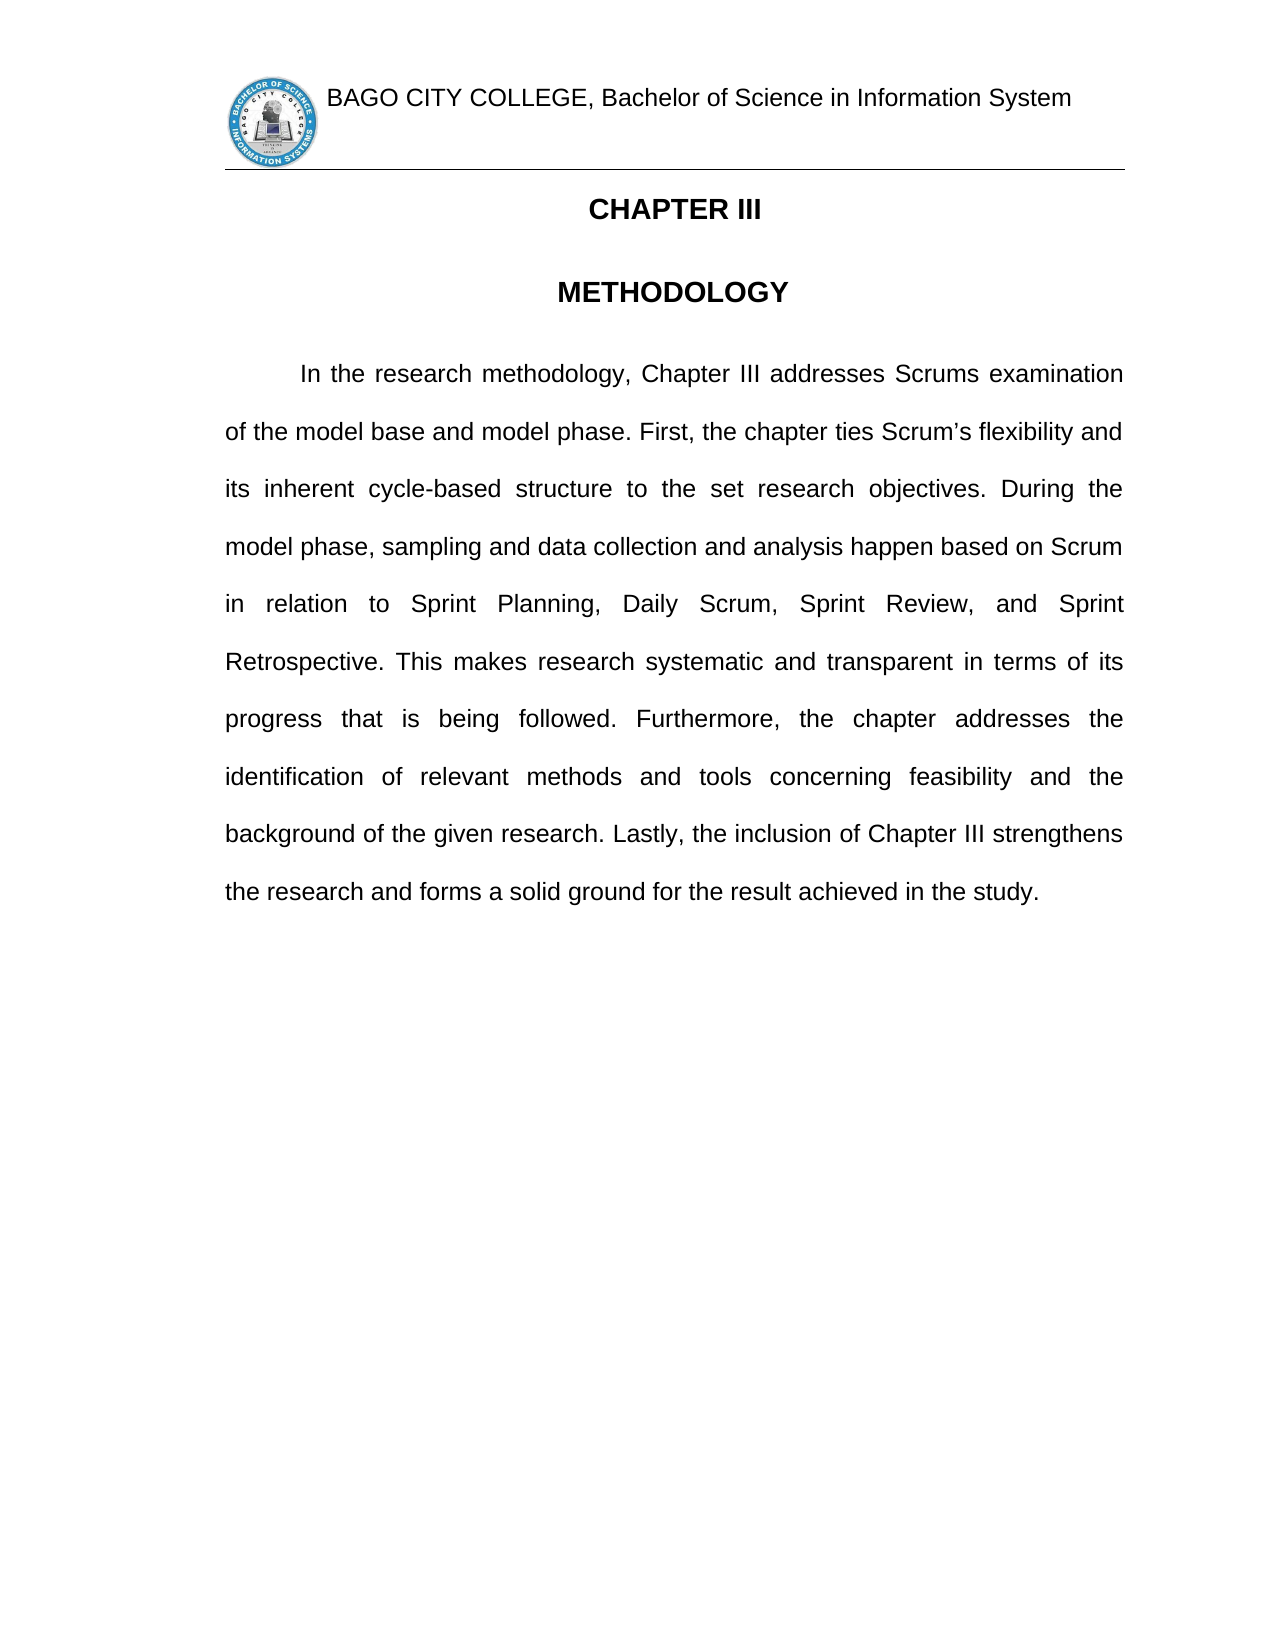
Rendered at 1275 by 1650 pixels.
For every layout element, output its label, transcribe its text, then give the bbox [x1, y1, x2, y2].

text In the research methodology, Chapter III addresses Scrums examination of the model base and model phase. First, the chapter ties Scrum’s flexibility and its inherent cycle-based structure to the set research objectives. During the model phase, sampling and data collection and analysis happen based on Scrum in relation to Sprint Planning, Daily Scrum, Sprint Review, and Sprint Retrospective. This makes research systematic and transparent in terms of its progress that is being followed. Furthermore, the chapter addresses the identification of relevant methods and tools concerning feasibility and the background of the given research. Lastly, the inclusion of Chapter III strengthens the research and forms a solid ground for the result achieved in the study. [225, 359, 1125, 906]
text CHAPTER III [225, 192, 1125, 225]
text METHODOLOGY [450, 276, 1125, 309]
picture [225, 75, 320, 169]
